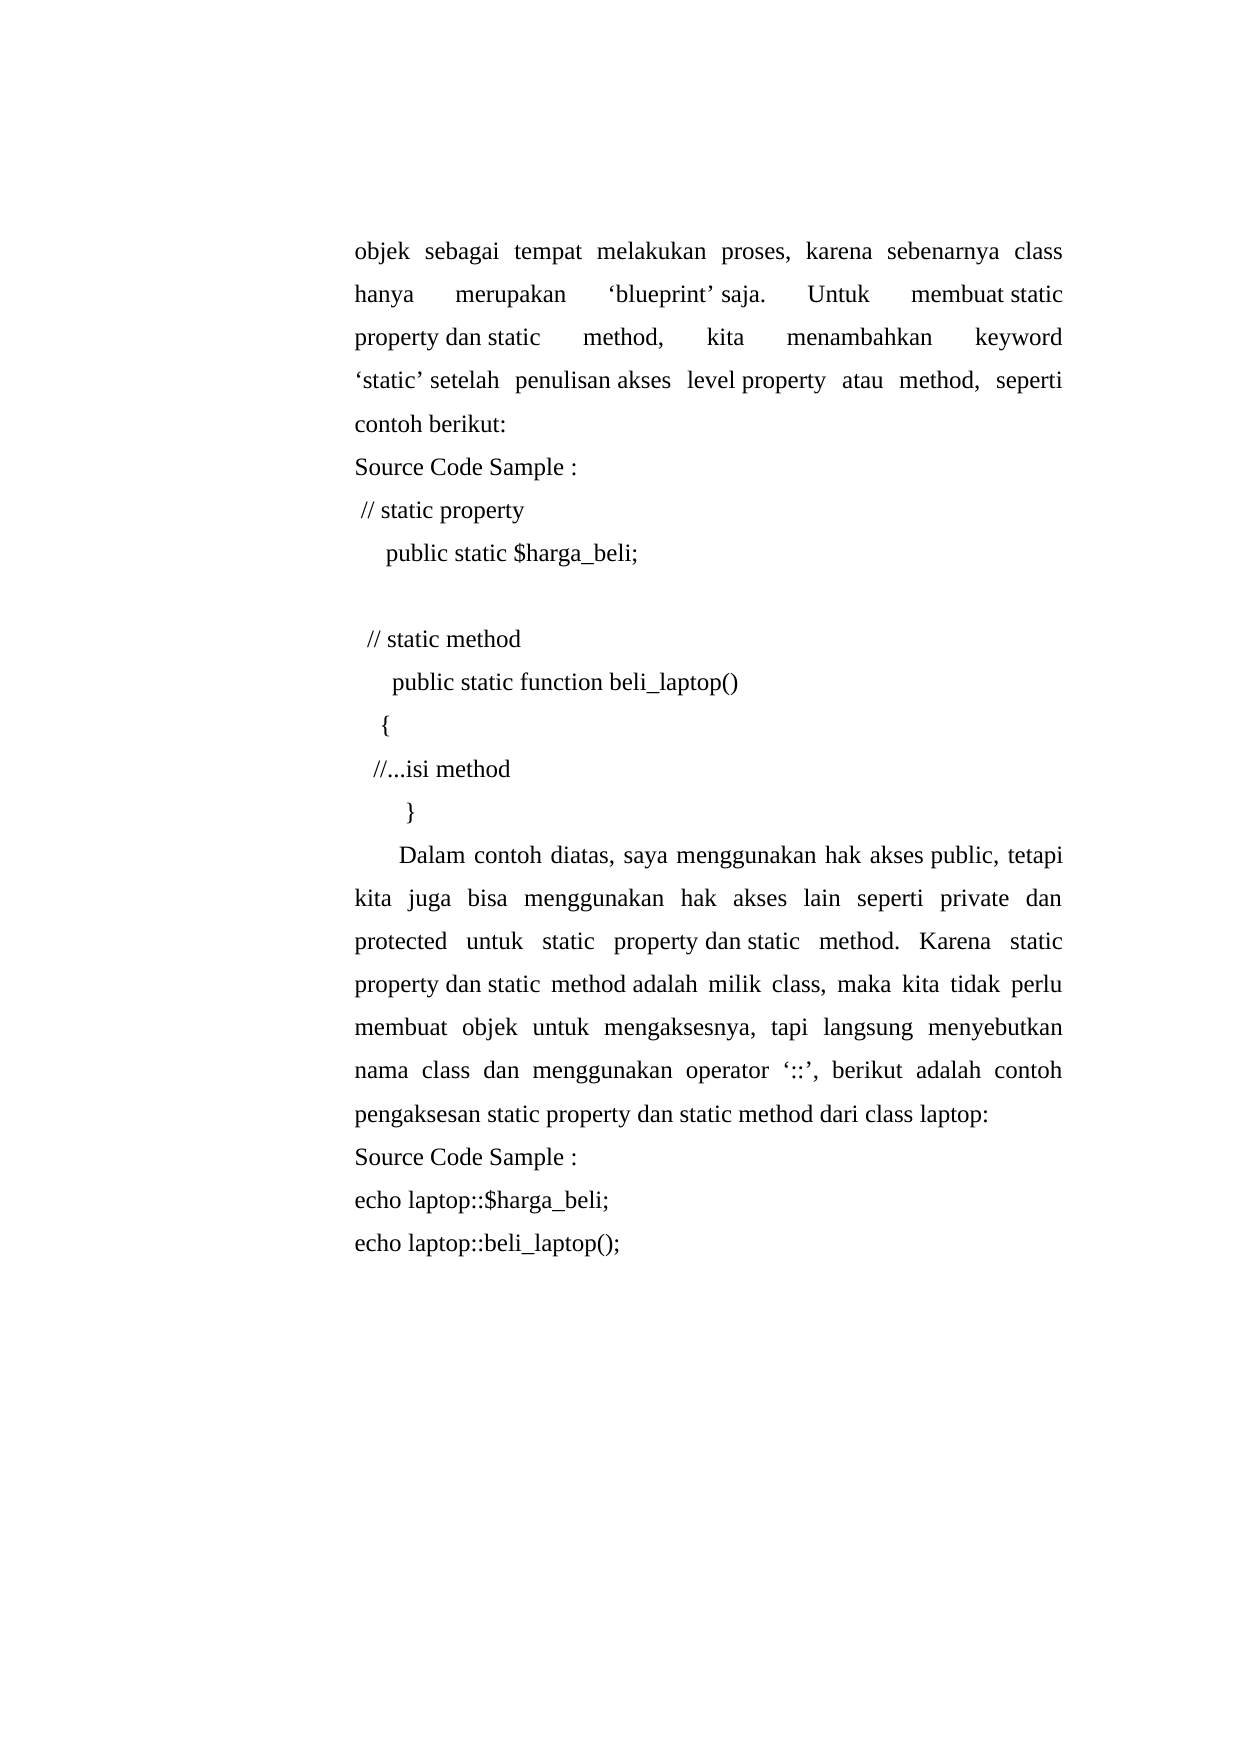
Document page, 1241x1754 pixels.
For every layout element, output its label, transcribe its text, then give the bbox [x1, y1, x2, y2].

text echo laptop::beli_laptop(); [354, 1228, 1063, 1257]
text // static method [354, 624, 1063, 653]
text public static function beli_laptop() [354, 667, 1063, 696]
text { [354, 711, 1063, 739]
text Dalam contoh diatas, saya menggunakan hak akses public, tetapi kita juga bisa menggunakan hak akses lain seperti private dan protected untuk static property dan static method. Karena static property dan static method adalah milik class, maka kita tidak perlu membuat objek untuk mengaksesnya, tapi langsung menyebutkan nama class dan menggunakan operator ‘::’, berikut adalah contoh pengaksesan static property dan static method dari class laptop: [354, 840, 1063, 1127]
text echo laptop::$harga_beli; [354, 1185, 1063, 1214]
text public static $harga_beli; [354, 538, 1063, 567]
text Source Code Sample : [354, 452, 1063, 481]
text //...isi method [354, 754, 1063, 782]
text Source Code Sample : [354, 1142, 1063, 1171]
text } [354, 797, 1063, 826]
text // static property [354, 495, 1063, 524]
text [354, 236, 1063, 437]
